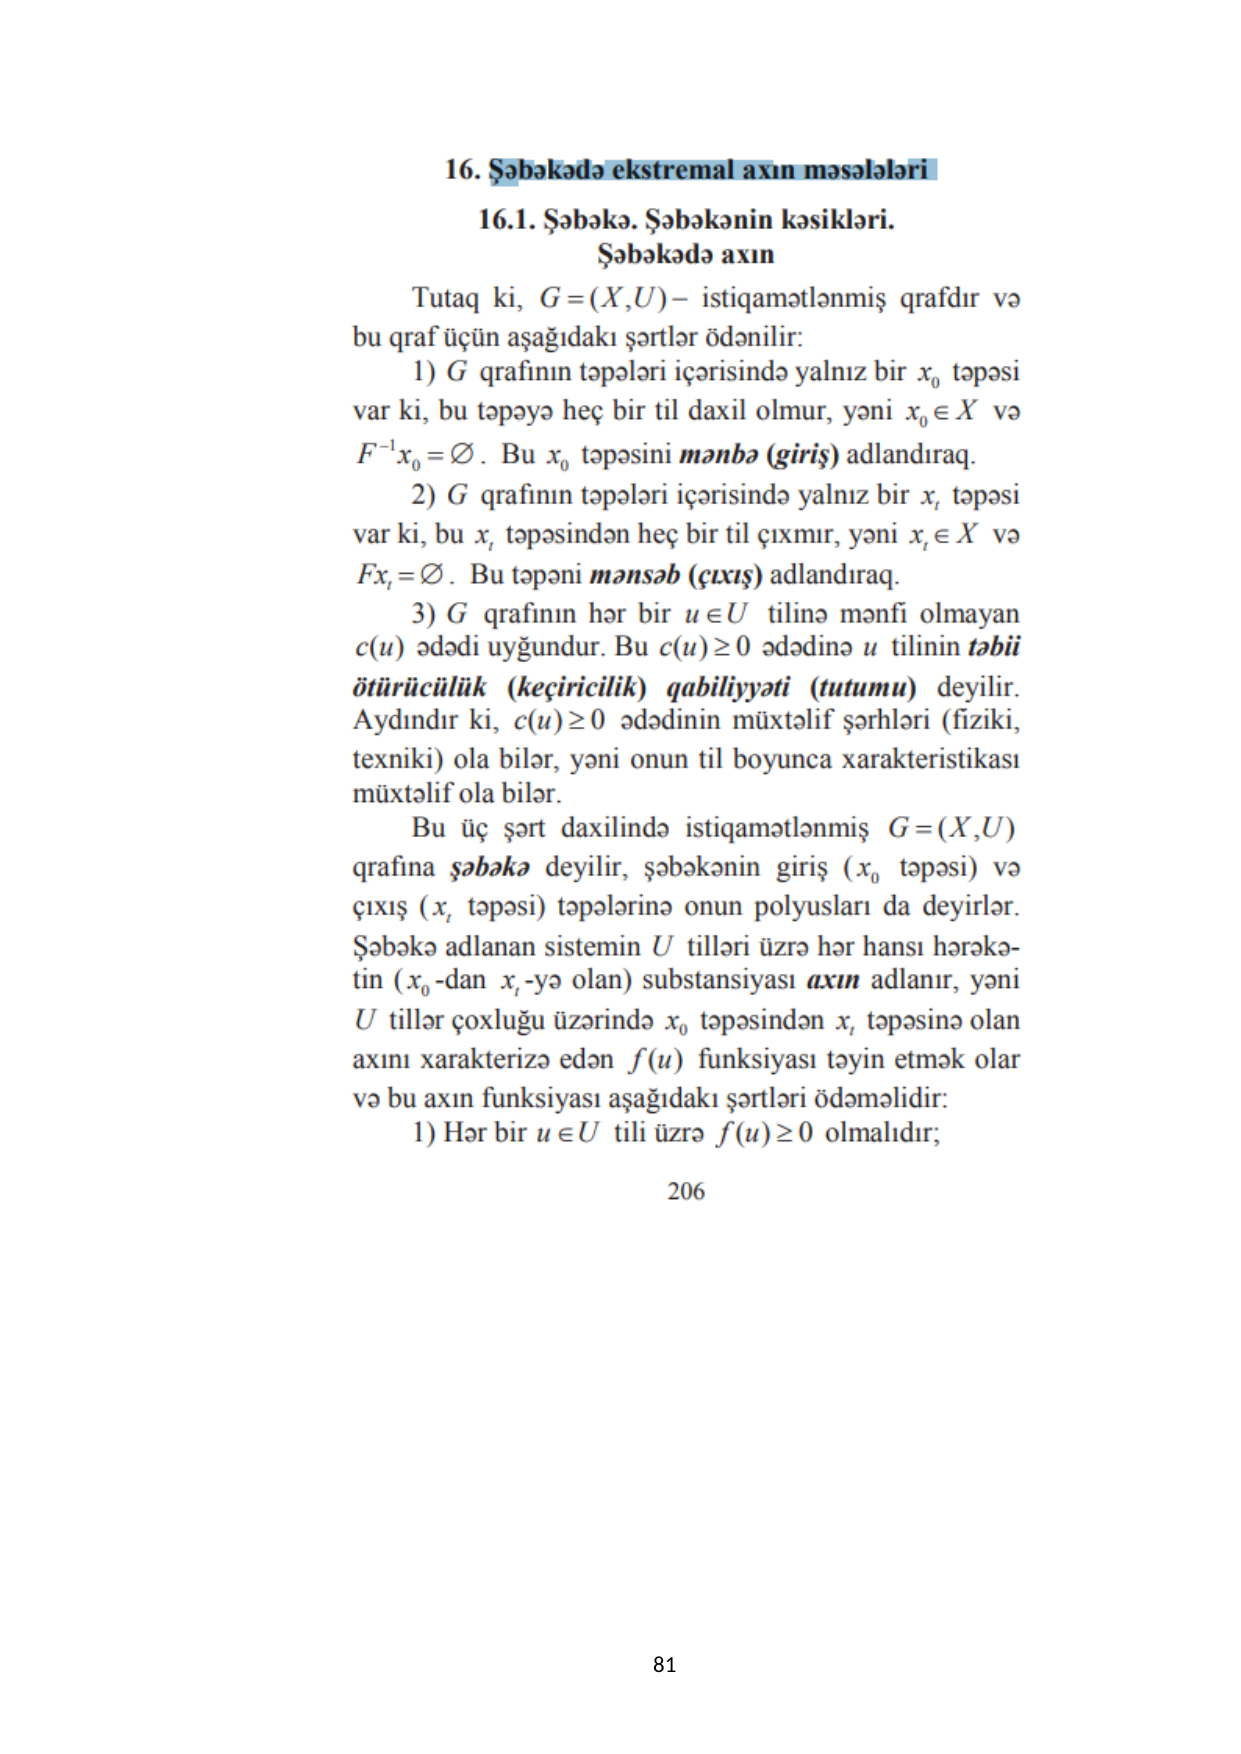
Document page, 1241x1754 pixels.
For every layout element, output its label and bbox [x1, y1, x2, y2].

picture [322, 118, 1066, 1209]
